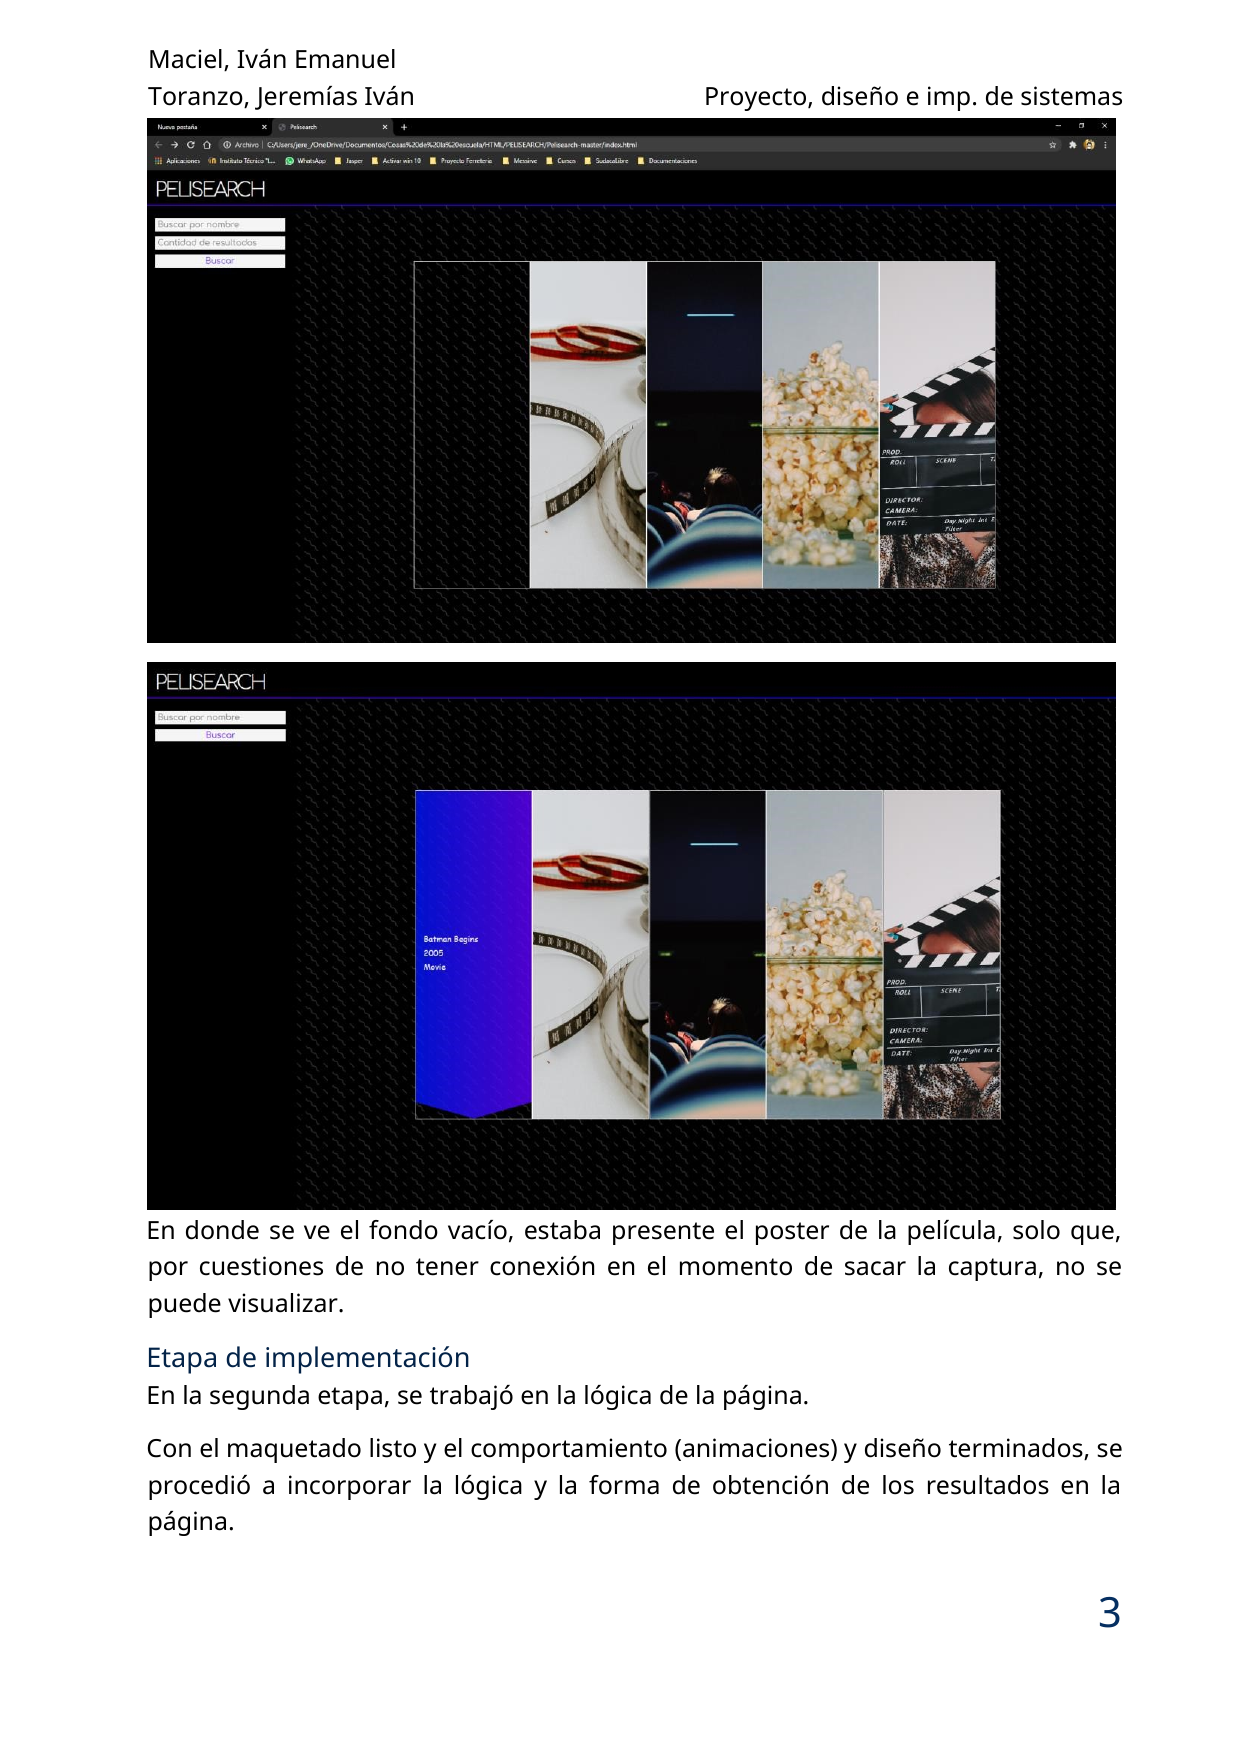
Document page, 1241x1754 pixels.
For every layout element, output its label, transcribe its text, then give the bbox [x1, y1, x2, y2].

picture [147, 118, 1116, 643]
text En la segunda etapa, se trabajó en la lógica de la página. [146, 1378, 1124, 1412]
text En donde se ve el fondo vacío, estaba presente el poster de la película, solo que, por cuestiones de no tener conexión en el momento de sacar la captura, no se puede visualizar. [146, 1212, 1124, 1319]
picture [147, 662, 1116, 1210]
text Con el maquetado listo y el comportamiento (animaciones) y diseño terminados, se procedió a incorporar la lógica y la forma de obtención de los resultados en la página. [146, 1431, 1124, 1538]
subtitle Etapa de implementación [146, 1338, 1130, 1375]
